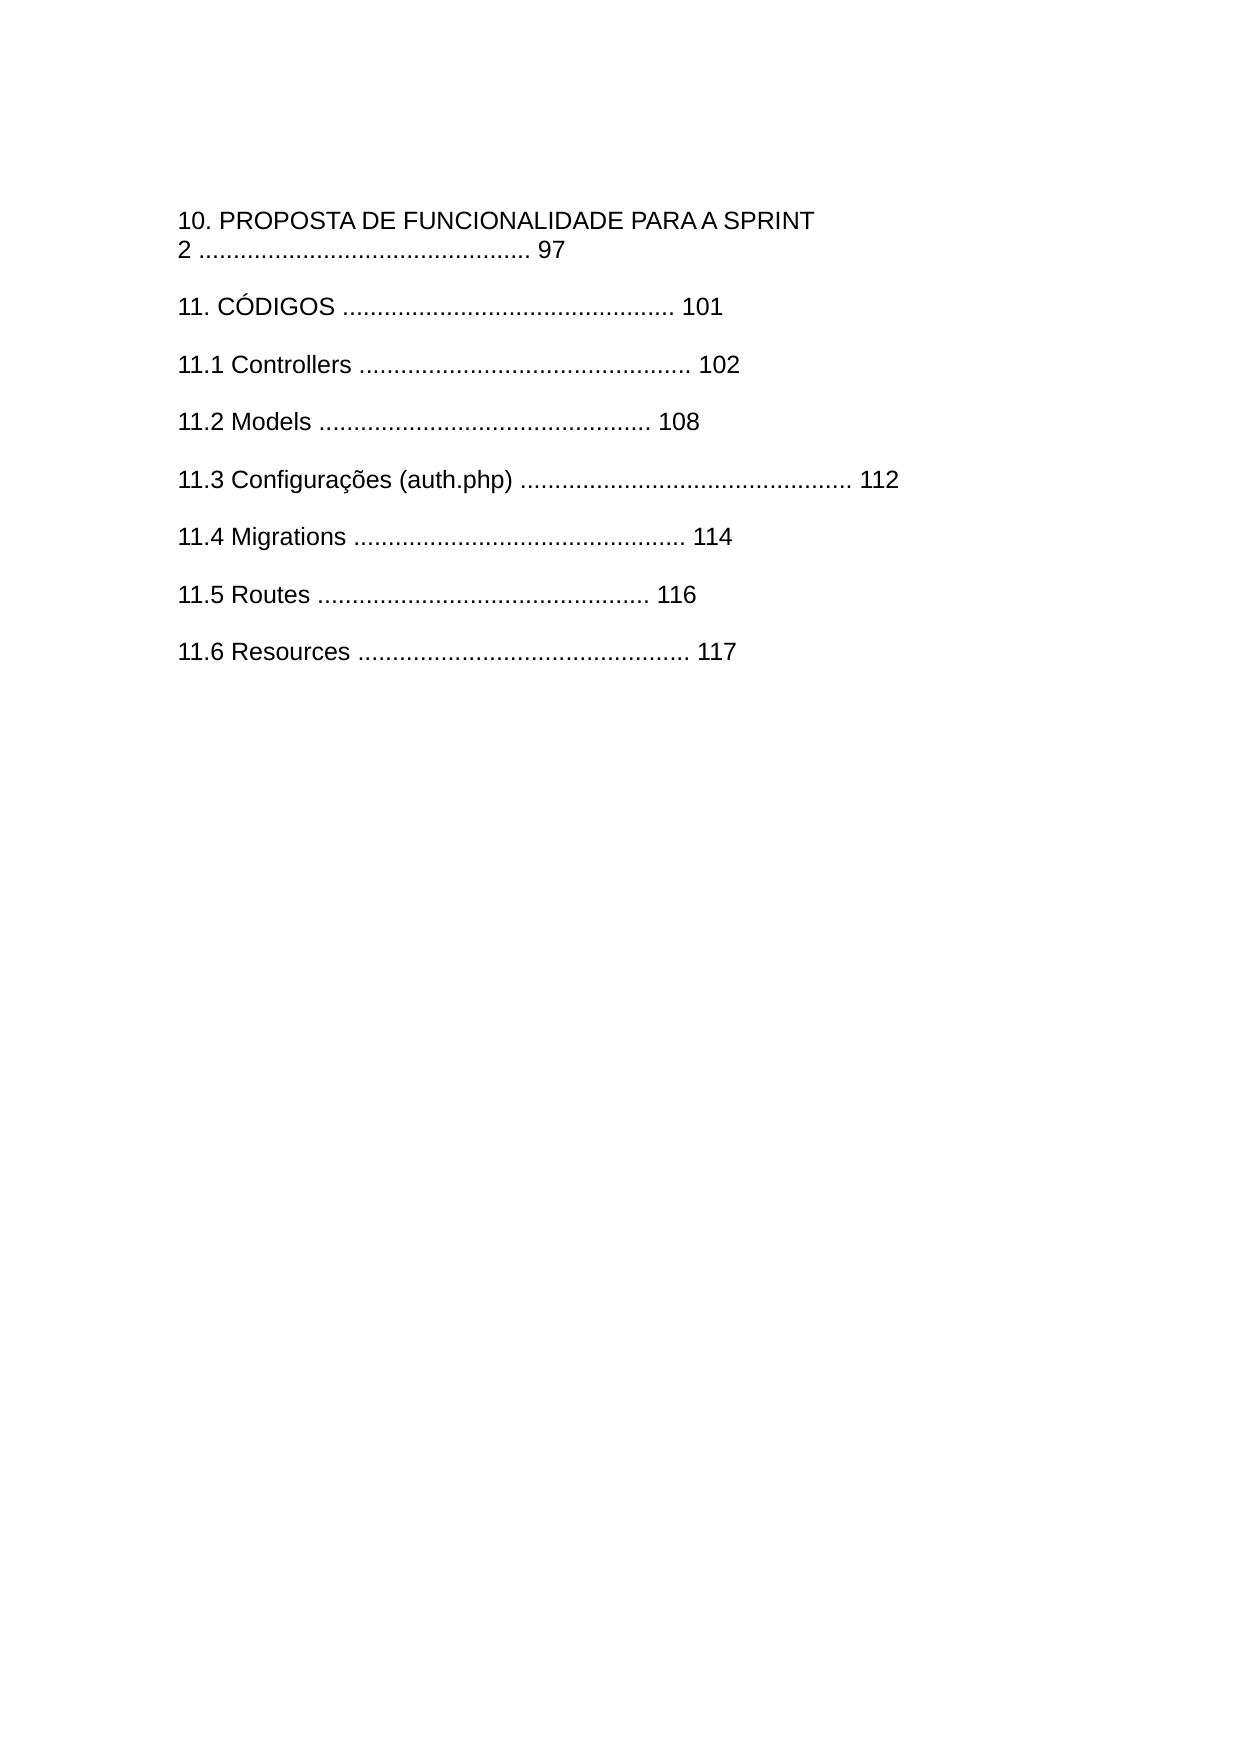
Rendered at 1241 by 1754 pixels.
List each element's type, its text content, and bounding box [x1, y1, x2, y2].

text 11.4 Migrations ................................................ 114 [177, 522, 1122, 551]
text 11.5 Routes ................................................ 116 [177, 580, 1122, 608]
text 11.2 Models ................................................ 108 [177, 407, 1122, 436]
text 11.1 Controllers ................................................ 102 [177, 350, 1122, 378]
text 10. PROPOSTA DE FUNCIONALIDADE PARA A SPRINT 2 ................................................ 97 [177, 206, 1122, 263]
text 11. CÓDIGOS ................................................ 101 [177, 292, 1122, 321]
text 11.3 Configurações (auth.php) ................................................ 112 [177, 465, 1122, 493]
text 11.6 Resources ................................................ 117 [177, 637, 1122, 666]
